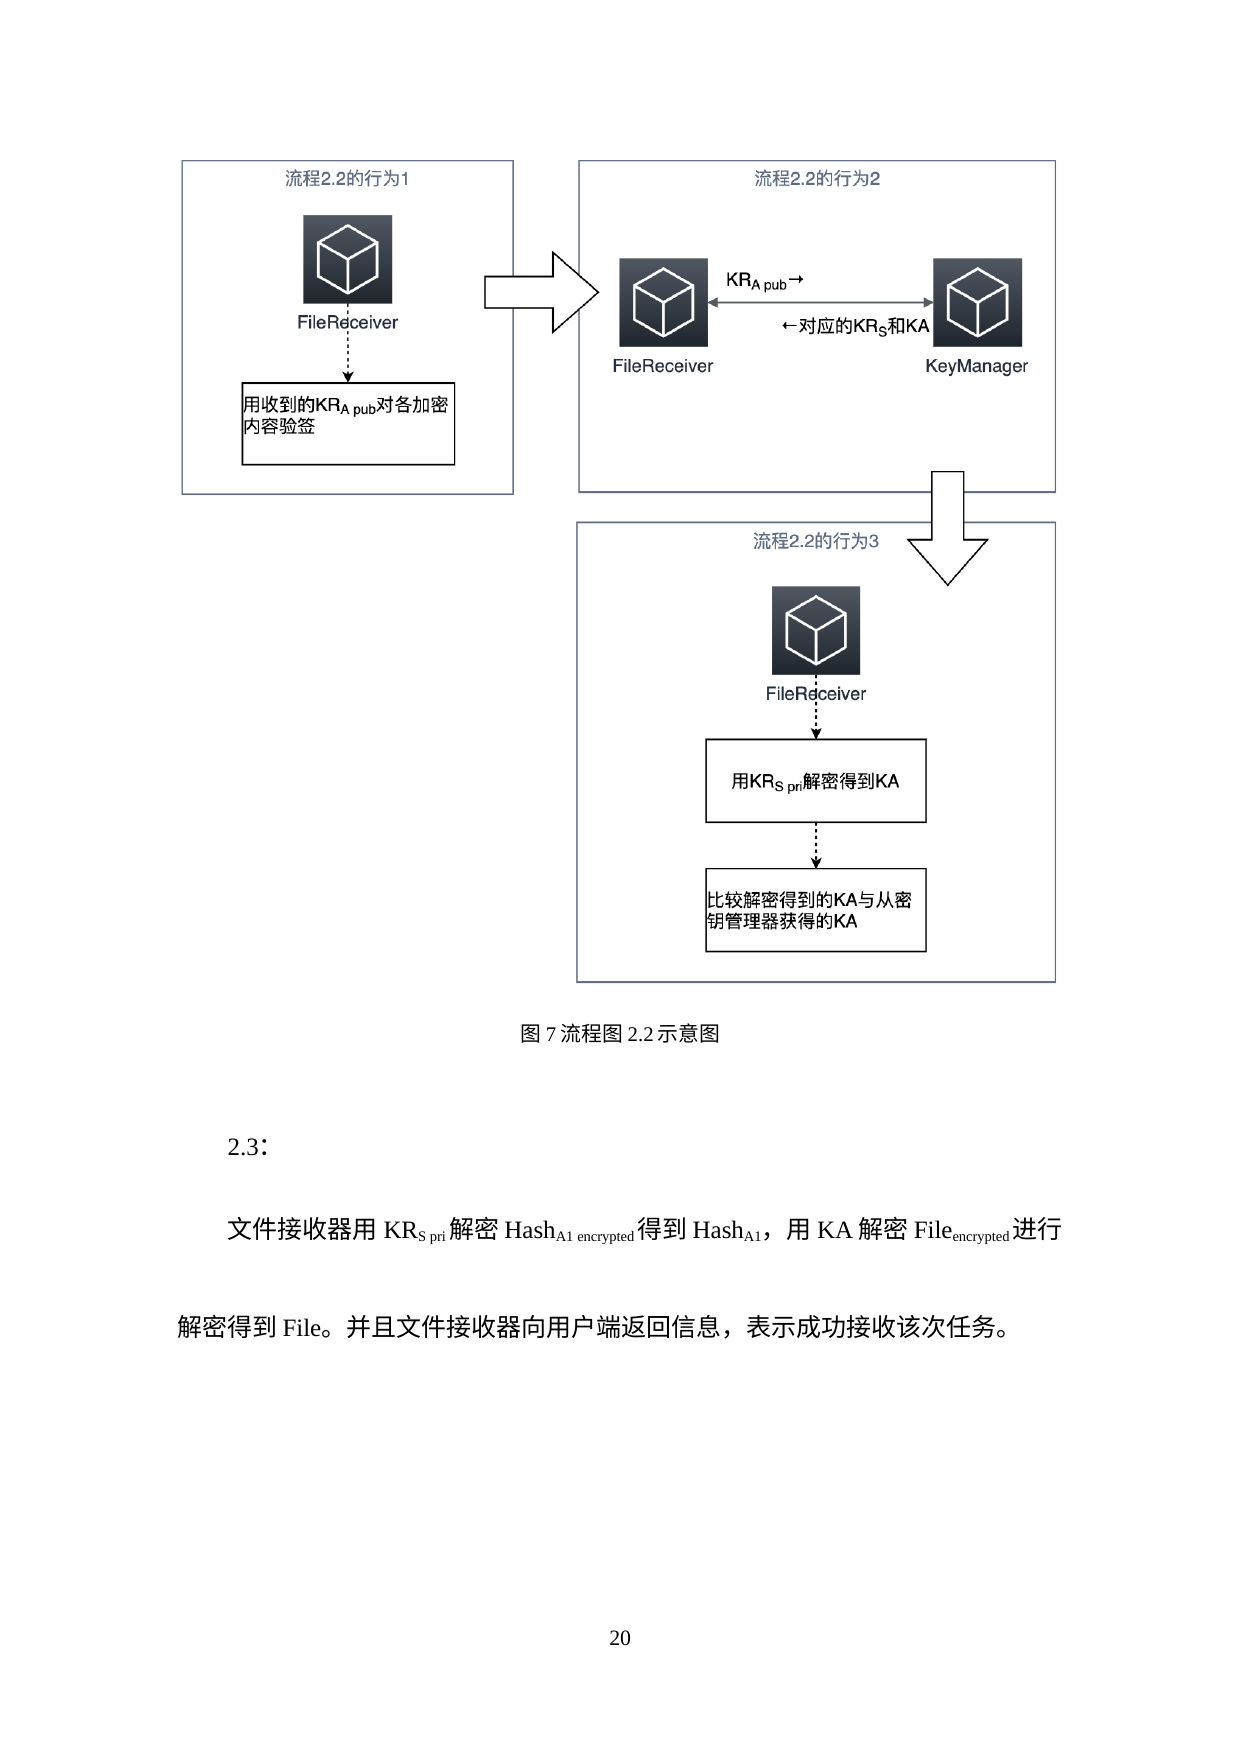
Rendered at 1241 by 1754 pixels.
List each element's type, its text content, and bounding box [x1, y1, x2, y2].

text 图 7 流程图2.2示意图 [177, 1017, 1063, 1049]
text 2.3： [177, 1112, 1063, 1177]
text 文件接收器用KRS pri解密HashA1 encrypted得到HashA1，用KA解密Fileencrypted进行解密得到File。并且文件接收器向用户端返回信息，表示成功接收该次任务。 [177, 1195, 1063, 1358]
picture [177, 155, 1063, 992]
